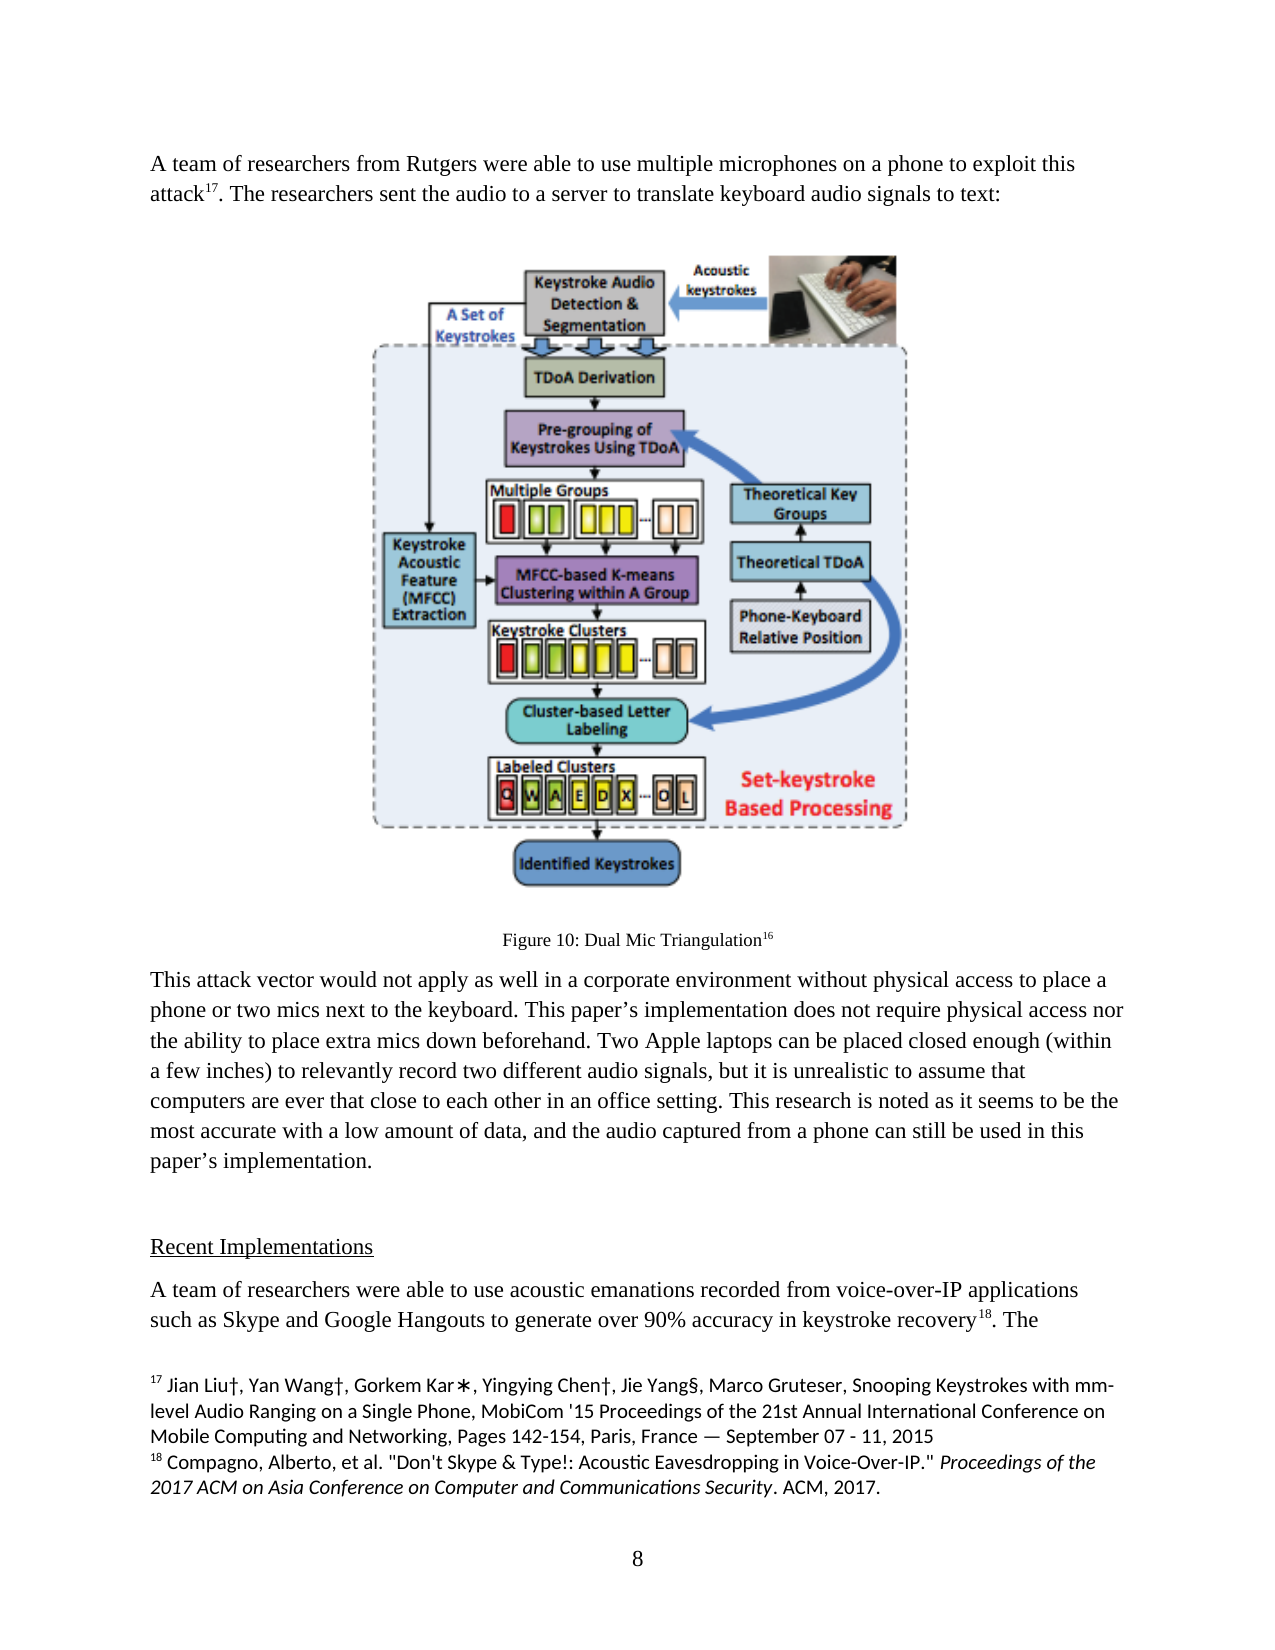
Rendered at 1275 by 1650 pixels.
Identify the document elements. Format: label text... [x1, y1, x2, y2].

text This attack vector would not apply as well in a corporate environment without physical access to place a phone or two mics next to the keyboard. This paper’s implementation does not require physical access nor the ability to place extra mics down beforehand. Two Apple laptops can be placed closed enough (within a few inches) to relevantly record two different audio signals, but it is unrealistic to assume that computers are ever that close to each other in an office setting. This research is noted as it seems to be the most accurate with a low amount of data, and the audio captured from a phone can still be used in this paper’s implementation. [150, 966, 1125, 1174]
text A team of researchers from Rutgers were able to use multiple microphones on a phone to exploit this attack. The researchers sent the audio to a server to translate keyboard audio signals to text: [150, 150, 1125, 207]
picture [321, 222, 954, 913]
text Recent Implementations [150, 1233, 1125, 1259]
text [150, 1276, 1125, 1332]
